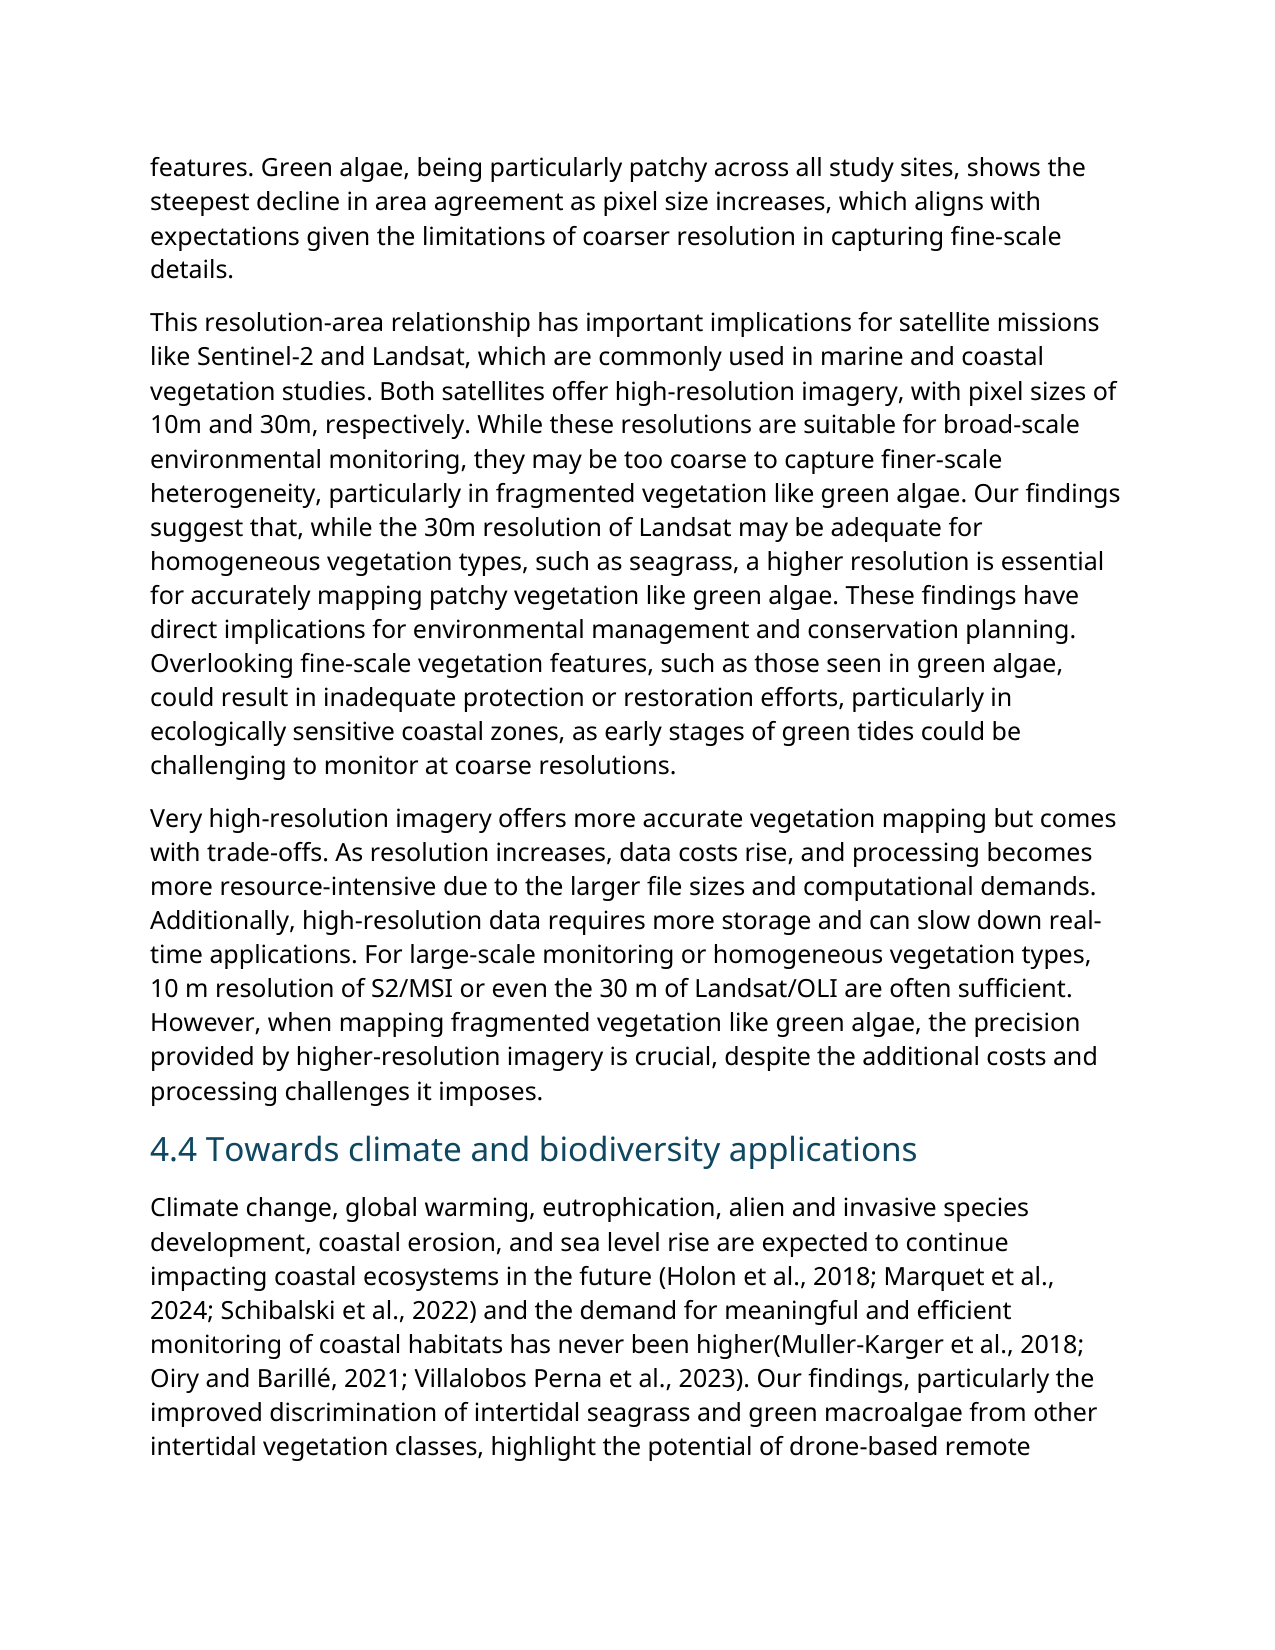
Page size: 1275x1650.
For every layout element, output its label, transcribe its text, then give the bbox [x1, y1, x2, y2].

text This resolution-area relationship has important implications for satellite missions like Sentinel-2 and Landsat, which are commonly used in marine and coastal vegetation studies. Both satellites offer high-resolution imagery, with pixel sizes of 10m and 30m, respectively. While these resolutions are suitable for broad-scale environmental monitoring, they may be too coarse to capture finer-scale heterogeneity, particularly in fragmented vegetation like green algae. Our findings suggest that, while the 30m resolution of Landsat may be adequate for homogeneous vegetation types, such as seagrass, a higher resolution is essential for accurately mapping patchy vegetation like green algae. These findings have direct implications for environmental management and conservation planning. Overlooking fine-scale vegetation features, such as those seen in green algae, could result in inadequate protection or restoration efforts, particularly in ecologically sensitive coastal zones, as early stages of green tides could be challenging to monitor at coarse resolutions. [150, 305, 1125, 782]
subtitle 4.4 Towards climate and biodiversity applications [150, 1126, 1125, 1171]
text Very high-resolution imagery offers more accurate vegetation mapping but comes with trade-offs. As resolution increases, data costs rise, and processing becomes more resource-intensive due to the larger file sizes and computational demands. Additionally, high-resolution data requires more storage and can slow down real-time applications. For large-scale monitoring or homogeneous vegetation types, 10 m resolution of S2/MSI or even the 30 m of Landsat/OLI are often sufficient. However, when mapping fragmented vegetation like green algae, the precision provided by higher-resolution imagery is crucial, despite the additional costs and processing challenges it imposes. [150, 801, 1125, 1107]
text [150, 150, 1125, 286]
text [150, 1190, 1125, 1463]
